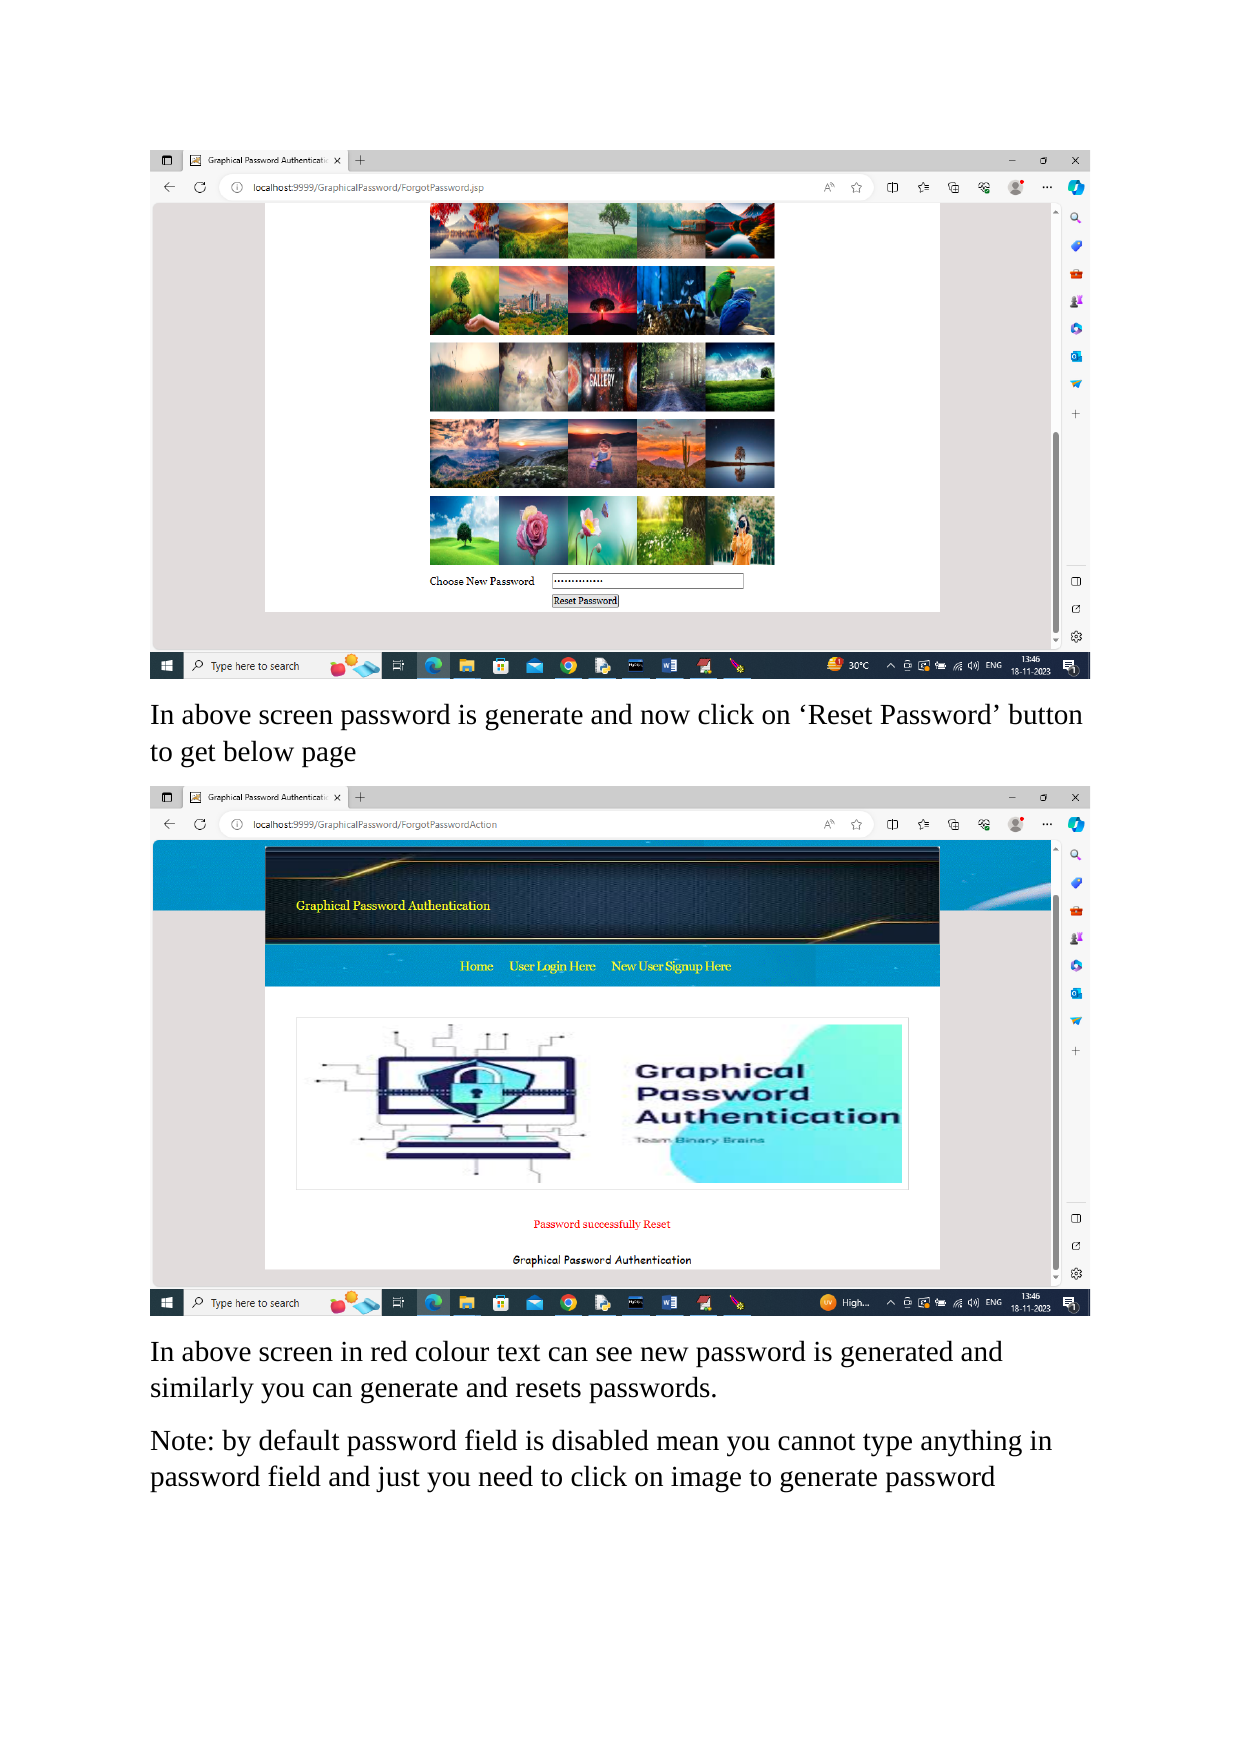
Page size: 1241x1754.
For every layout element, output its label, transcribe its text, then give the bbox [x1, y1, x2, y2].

picture [150, 786, 1091, 1316]
text Note: by default password field is disabled mean you cannot type anything in password field and just you need to click on image to generate password [150, 1423, 1090, 1493]
text In above screen in red colour text can see new password is generated and similarly you can generate and resets passwords. [150, 1334, 1090, 1404]
text In above screen password is generate and now click on ‘Reset Password’ button to get below page [150, 697, 1090, 767]
picture [150, 150, 1091, 679]
